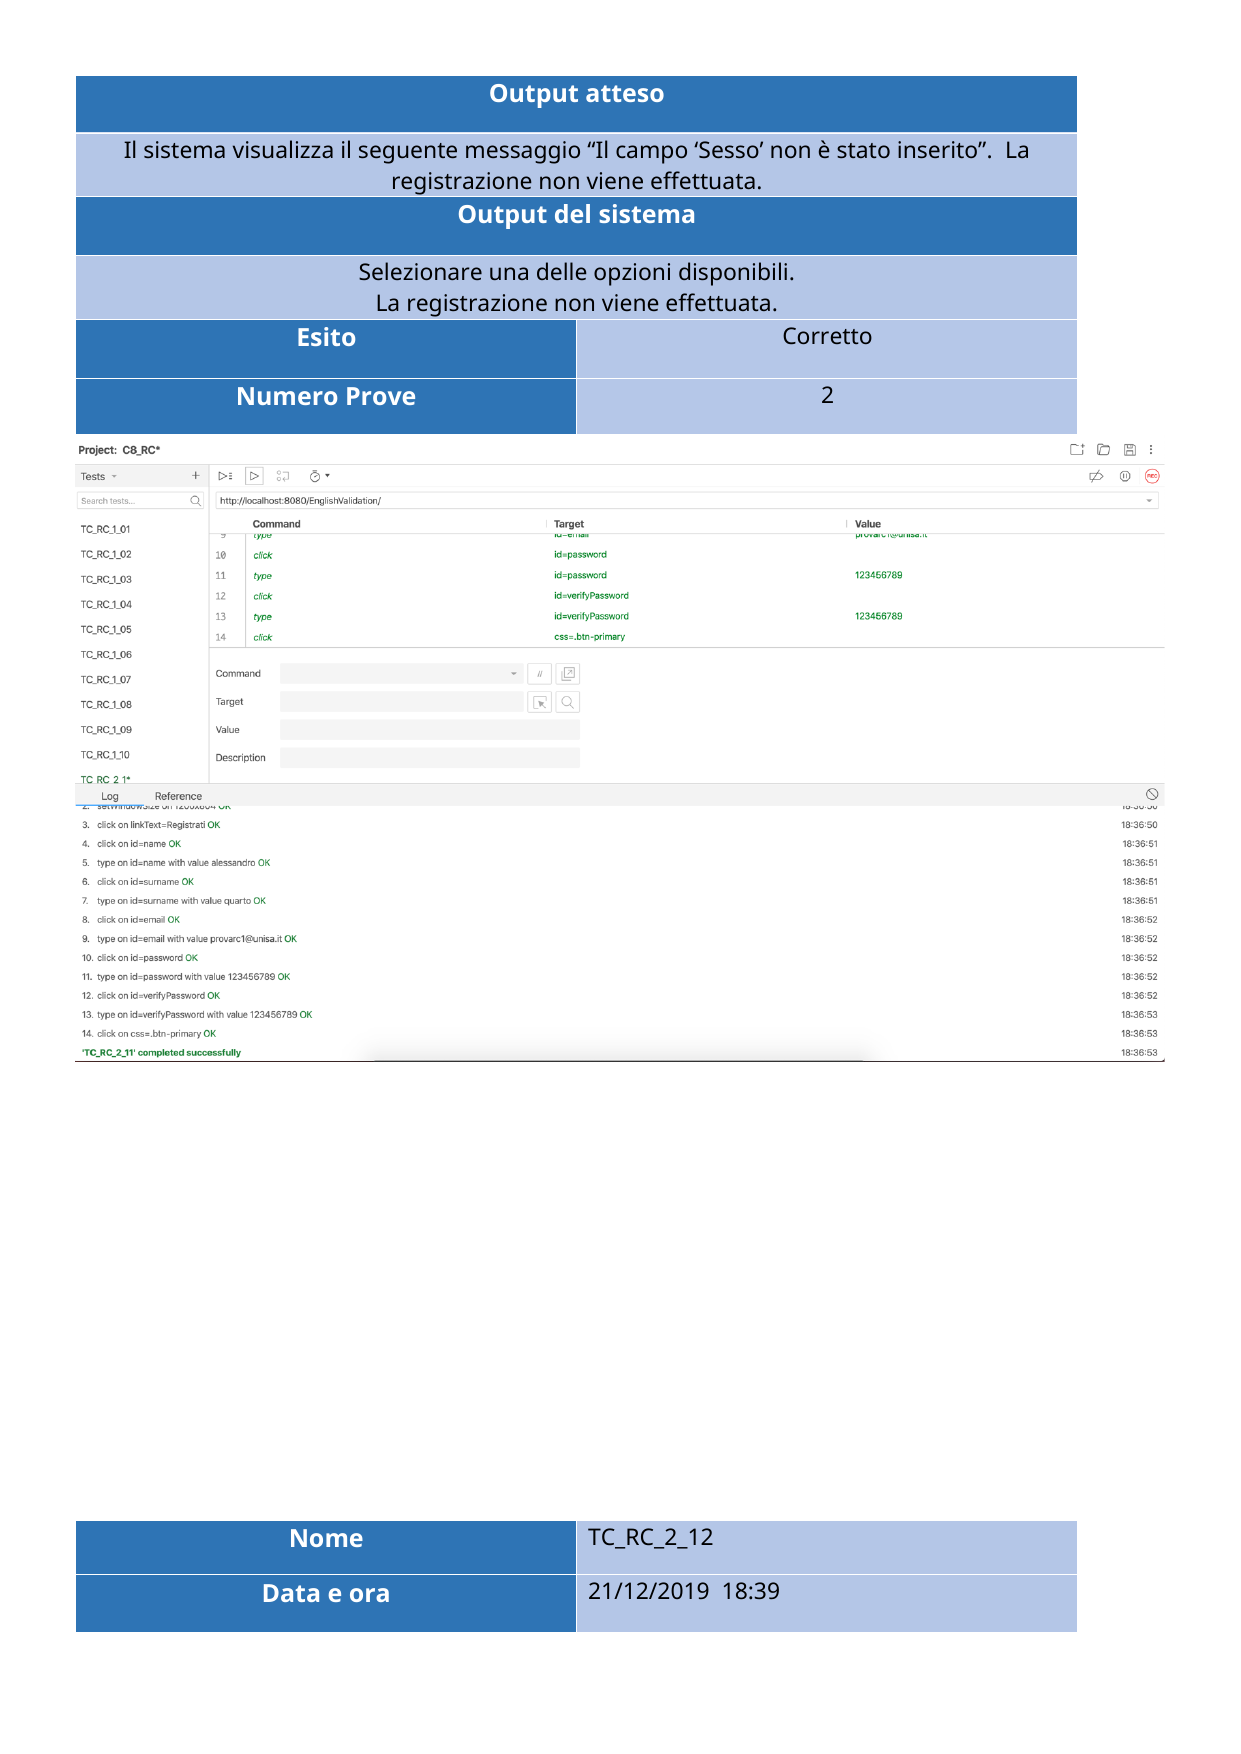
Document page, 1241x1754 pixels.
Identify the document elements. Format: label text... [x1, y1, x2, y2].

table_cell Output atteso [76, 76, 1077, 132]
table_header Nome [76, 1521, 576, 1574]
table_cell Il sistema visualizza il seguente messaggio “Il campo ‘Sesso’ non è stato inserito”. La registrazione non viene effettuata. [76, 134, 1077, 196]
table_cell Selezionare una delle opzioni disponibili. La registrazione non viene effettuata. [76, 256, 1077, 319]
table_header TC_RC_2_12 [577, 1521, 1077, 1574]
table_cell Esito [76, 320, 576, 378]
table_cell Numero Prove [76, 379, 576, 434]
picture [75, 435, 1165, 1062]
table_cell Data e ora [76, 1575, 576, 1632]
table_cell 21/12/2019 18:39 [577, 1575, 1077, 1632]
table_cell Output del sistema [76, 197, 1077, 255]
table_cell 2 [577, 379, 1077, 434]
table_cell Corretto [577, 320, 1077, 378]
